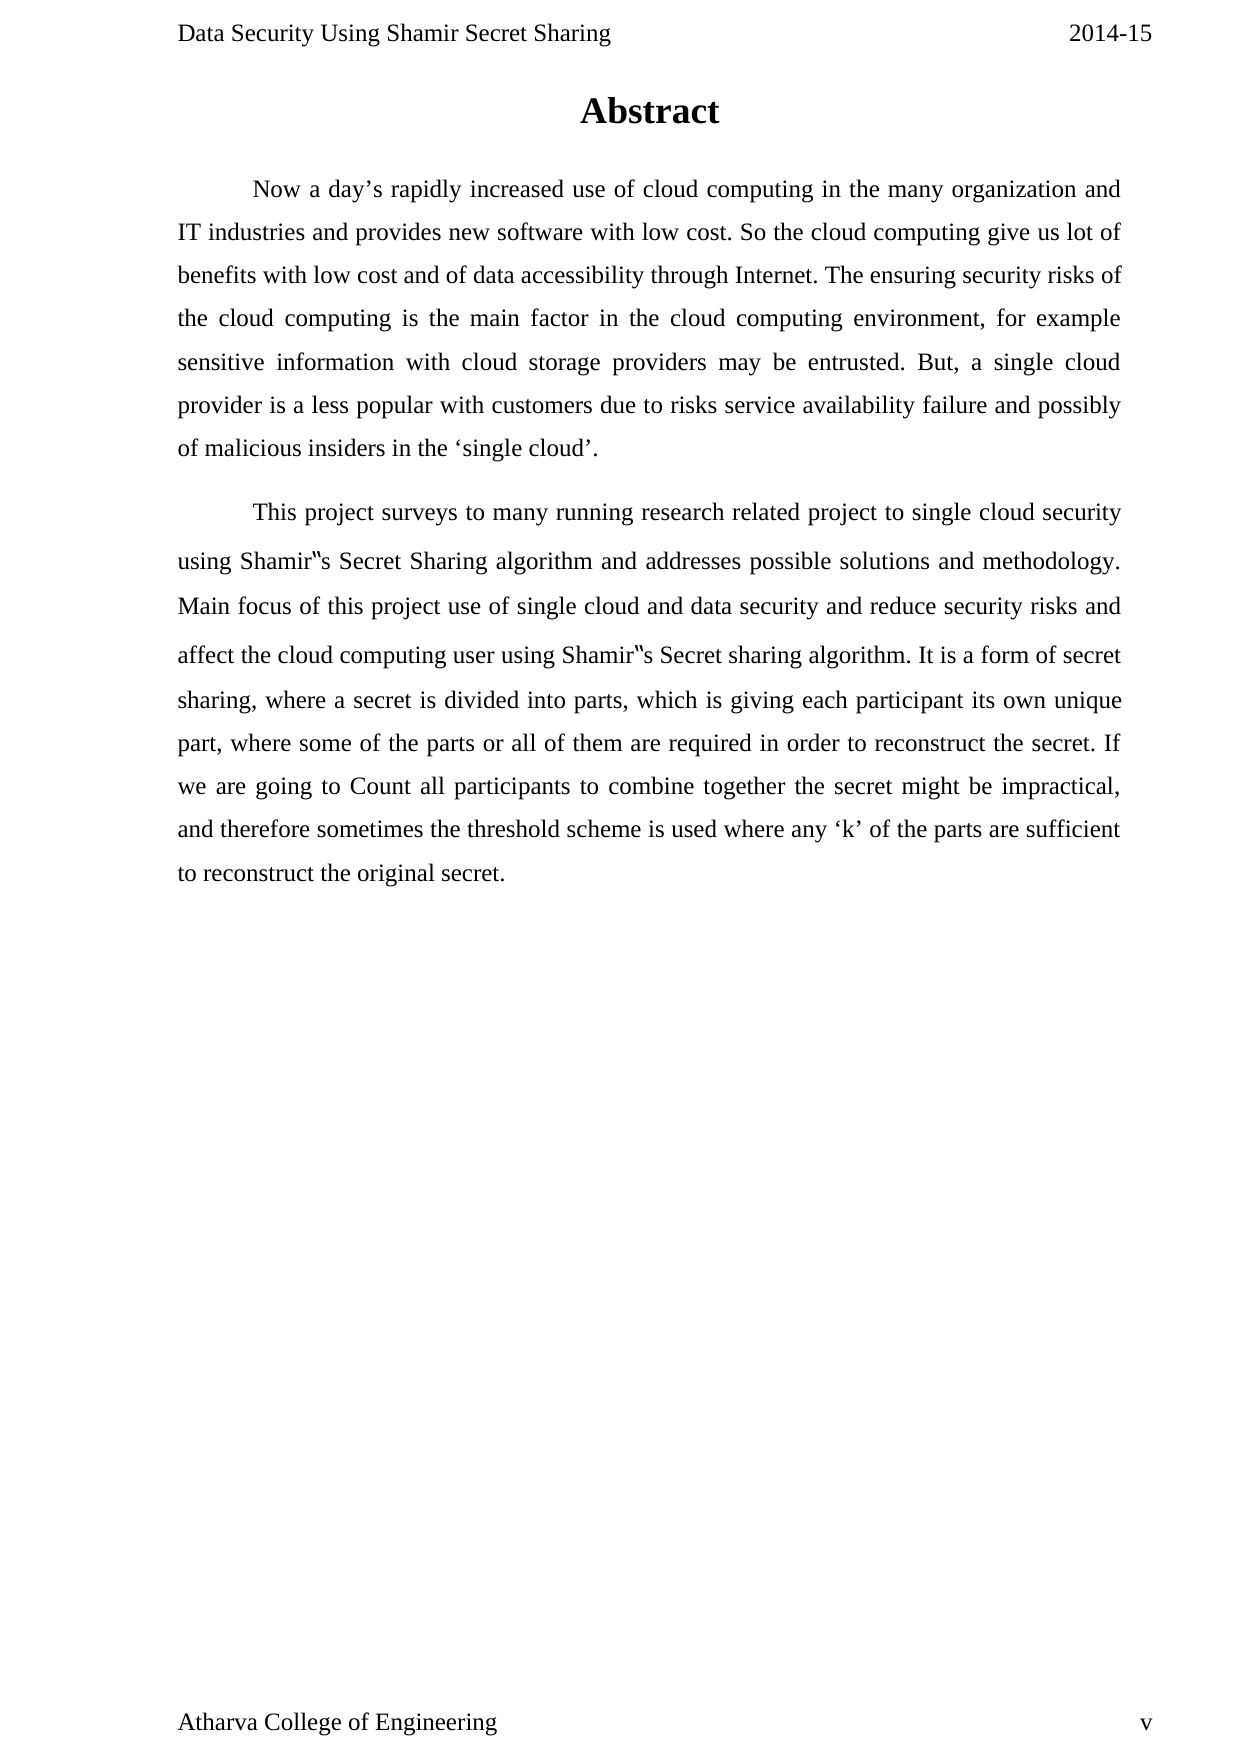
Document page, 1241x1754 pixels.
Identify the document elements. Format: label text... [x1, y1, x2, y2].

text Abstract [177, 89, 1122, 132]
text Now a day’s rapidly increased use of cloud computing in the many organization and IT industries and provides new software with low cost. So the cloud computing give us lot of benefits with low cost and of data accessibility through Internet. The ensuring security risks of the cloud computing is the main factor in the cloud computing environment, for example sensitive information with cloud storage providers may be entrusted. But, a single cloud provider is a less popular with customers due to risks service availability failure and possibly of malicious insiders in the ‘single cloud’. [177, 174, 1122, 462]
text This project surveys to many running research related project to single cloud security using Shamir‟s Secret Sharing algorithm and addresses possible solutions and methodology. Main focus of this project use of single cloud and data security and reduce security risks and affect the cloud computing user using Shamir‟s Secret sharing algorithm. It is a form of secret sharing, where a secret is divided into parts, which is giving each participant its own unique part, where some of the parts or all of them are required in order to reconstruct the secret. If we are going to Count all participants to combine together the secret might be impractical, and therefore sometimes the threshold scheme is used where any ‘k’ of the parts are sufficient to reconstruct the original secret. [177, 497, 1122, 886]
